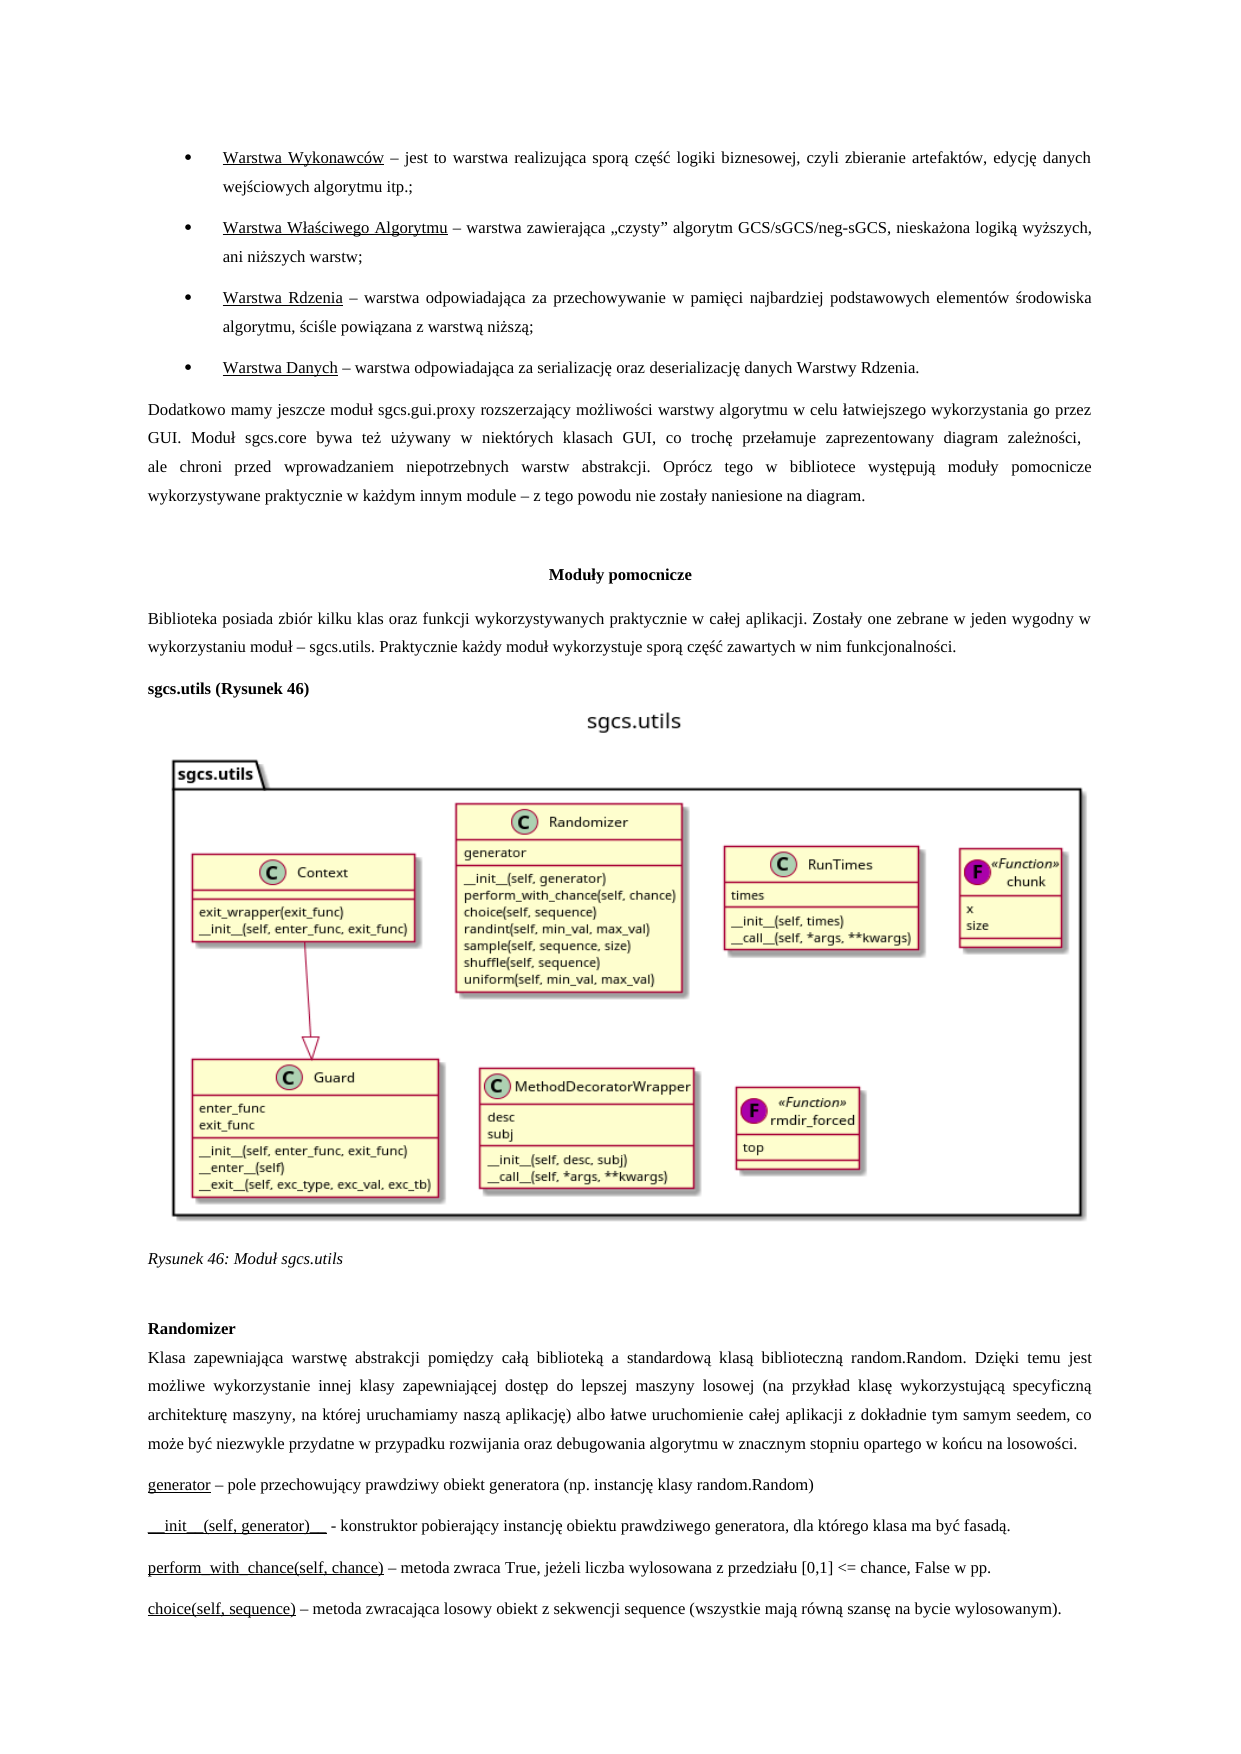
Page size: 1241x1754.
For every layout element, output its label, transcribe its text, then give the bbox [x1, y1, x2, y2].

text Klasa zapewniająca warstwę abstrakcji pomiędzy całą biblioteką a standardową klasą biblioteczną random.Random. Dzięki temu jest możliwe wykorzystanie innej klasy zapewniającej dostęp do lepszej maszyny losowej (na przykład klasę wykorzystującą specyficzną architekturę maszyny, na której uruchamiamy naszą aplikację) albo łatwe uruchomienie całej aplikacji z dokładnie tym samym seedem, co może być niezwykle przydatne w przypadku rozwijania oraz debugowania algorytmu w znacznym stopniu opartego w końcu na losowości. [148, 1347, 1093, 1453]
list Warstwa Rdzenia – warstwa odpowiadająca za przechowywanie w pamięci najbardziej podstawowych elementów środowiska algorytmu, ściśle powiązana z warstwą niższą; [185, 288, 1093, 336]
text generator – pole przechowujący prawdziwy obiekt generatora (np. instancję klasy random.Random) [148, 1475, 1093, 1494]
text __init__(self, generator)__ - konstruktor pobierający instancję obiektu prawdziwego generatora, dla którego klasa ma być fasadą. [148, 1516, 1093, 1535]
text sgcs.utils (Rysunek 46) [148, 678, 1093, 698]
text Randomizer [148, 1319, 1093, 1338]
text choice(self, sequence) – metoda zwracająca losowy obiekt z sekwencji sequence (wszystkie mają równą szansę na bycie wylosowanym). [148, 1599, 1093, 1618]
text Moduły pomocnicze [148, 564, 1093, 583]
list Warstwa Właściwego Algorytmu – warstwa zawierająca „czysty” algorytm GCS/sGCS/neg-sGCS, nieskażona logiką wyższych, ani niższych warstw; [185, 218, 1093, 266]
text Biblioteka posiada zbiór kilku klas oraz funkcji wykorzystywanych praktycznie w całej aplikacji. Zostały one zebrane w jeden wygodny w wykorzystaniu moduł – sgcs.utils. Praktycznie każdy moduł wykorzystuje sporą część zawartych w nim funkcjonalności. [148, 608, 1093, 656]
text Dodatkowo mamy jeszcze moduł sgcs.gui.proxy rozszerzający możliwości warstwy algorytmu w celu łatwiejszego wykorzystania go przez GUI. Moduł sgcs.core bywa też używany w niektórych klasach GUI, co trochę przełamuje zaprezentowany diagram zależności, ale chroni przed wprowadzaniem niepotrzebnych warstw abstrakcji. Oprócz tego w bibliotece występują moduły pomocnicze wykorzystywane praktycznie w każdym innym module – z tego powodu nie zostały naniesione na diagram. [148, 399, 1093, 505]
picture [147, 707, 1093, 1227]
list Warstwa Danych – warstwa odpowiadająca za serializację oraz deserializację danych Warstwy Rdzenia. [185, 358, 1093, 377]
list Warstwa Wykonawców – jest to warstwa realizująca sporą część logiki biznesowej, czyli zbieranie artefaktów, edycję danych wejściowych algorytmu itp.; [185, 148, 1093, 196]
text perform_with_chance(self, chance) – metoda zwraca True, jeżeli liczba wylosowana z przedziału [0,1] <= chance, False w pp. [148, 1557, 1093, 1577]
